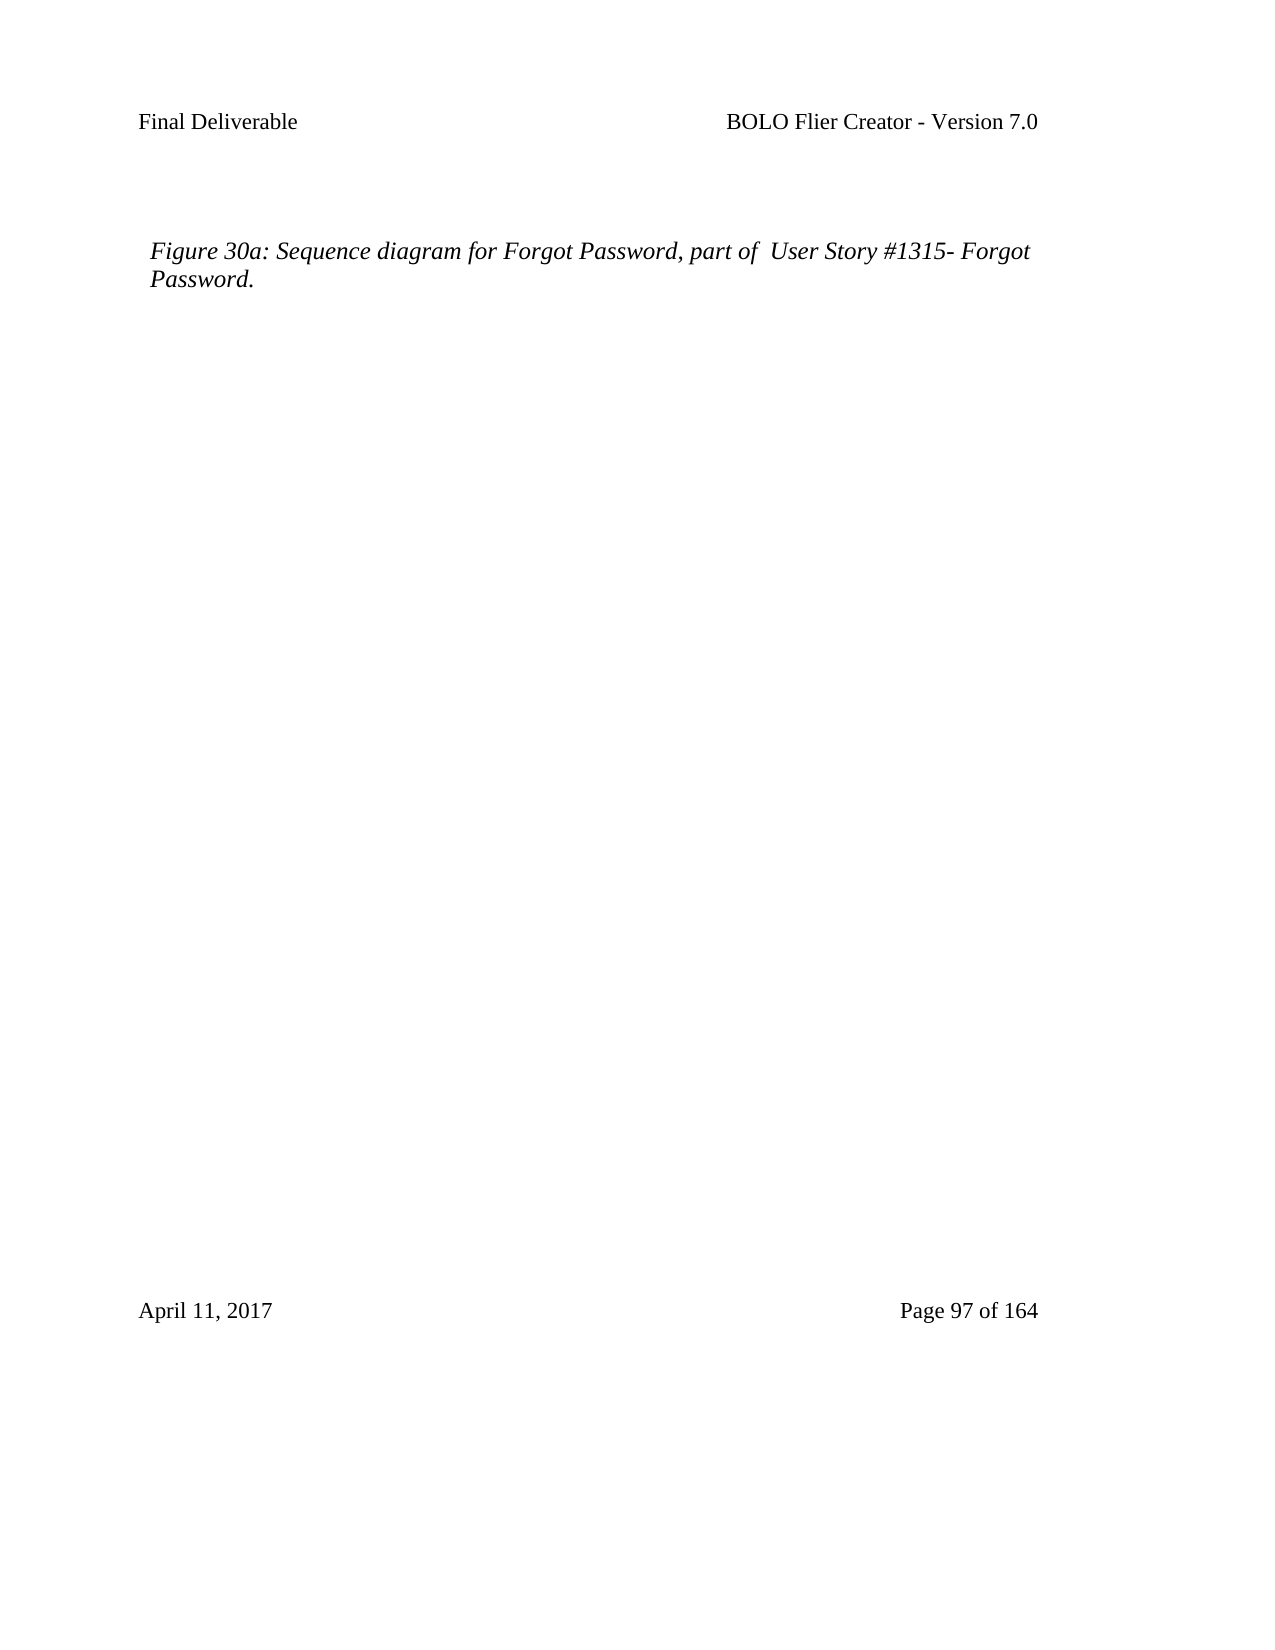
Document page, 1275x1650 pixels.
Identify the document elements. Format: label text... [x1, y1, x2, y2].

text Figure 30a: Sequence diagram for Forgot Password, part of User Story #1315- Forgot Password. [150, 236, 1125, 293]
